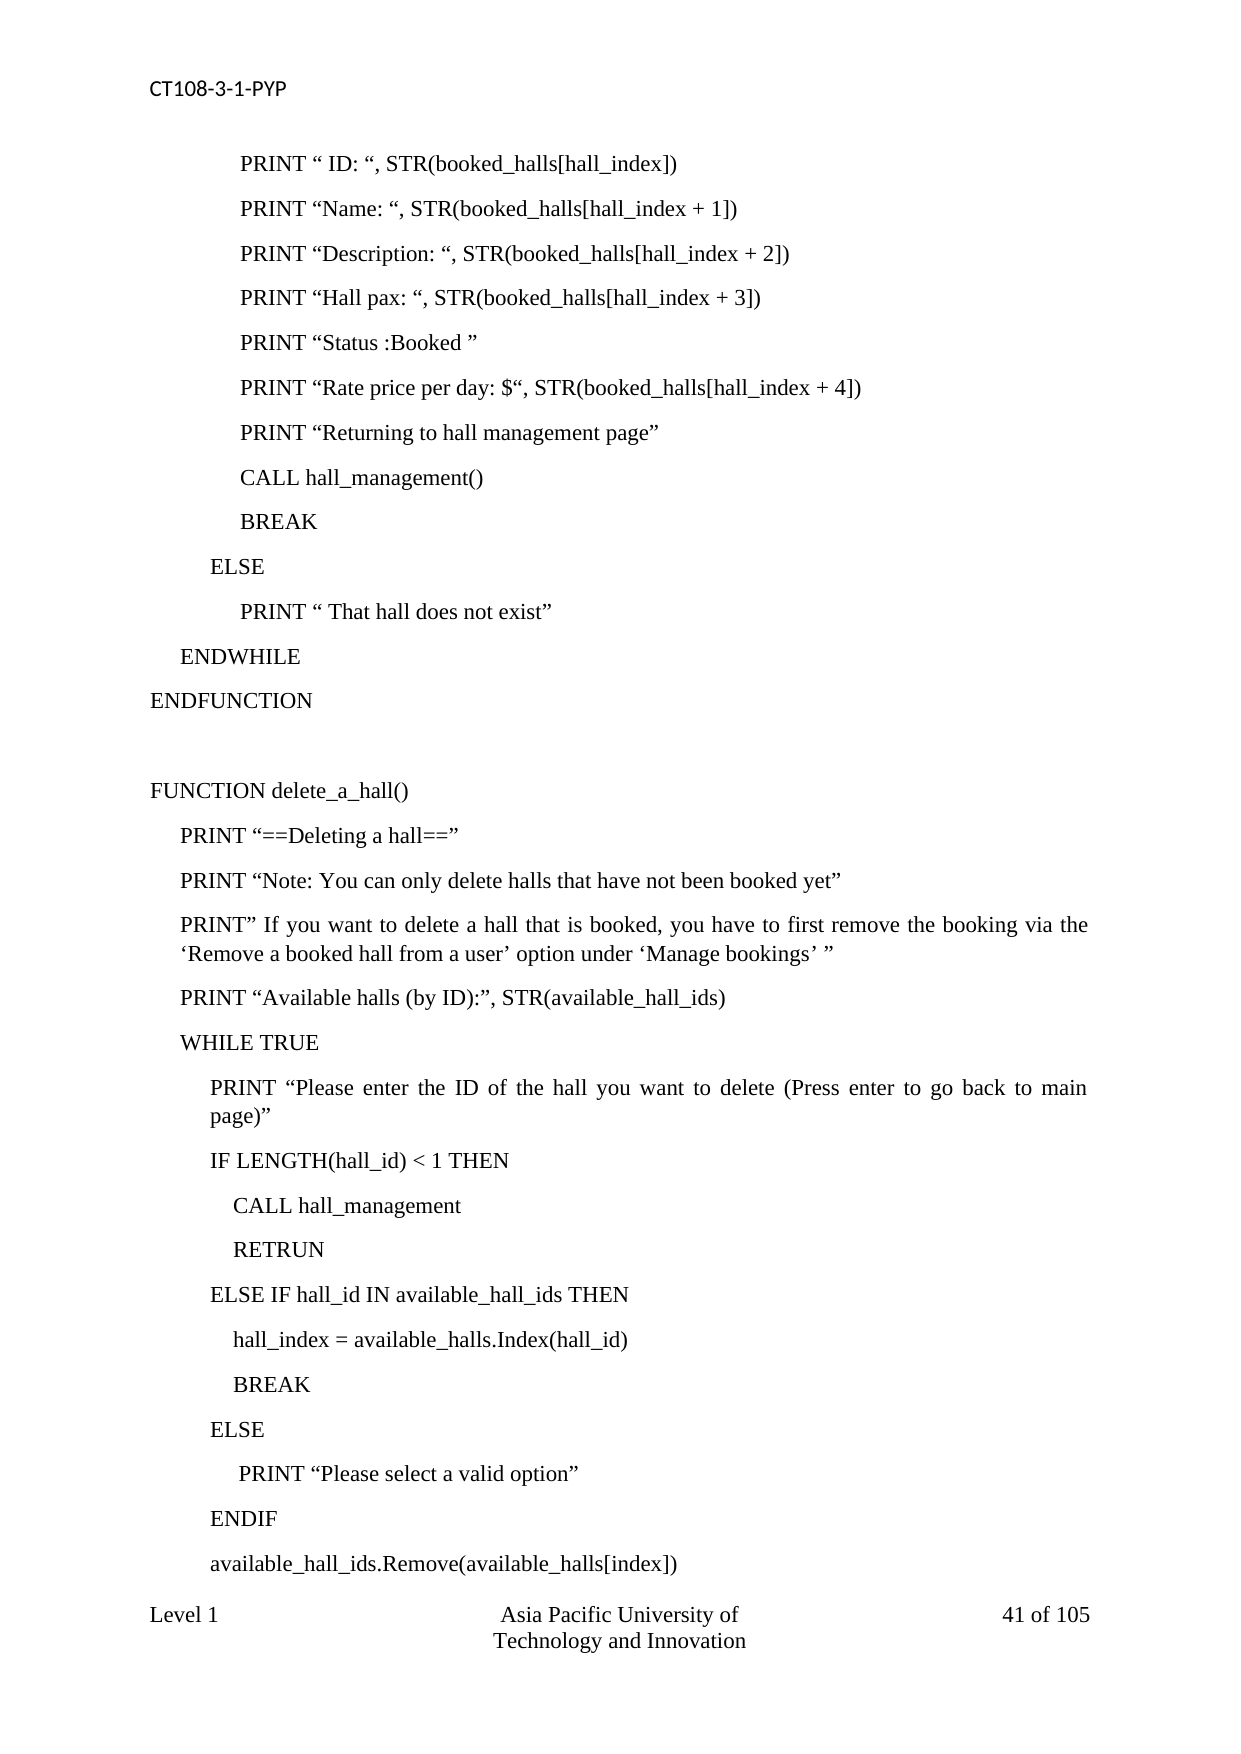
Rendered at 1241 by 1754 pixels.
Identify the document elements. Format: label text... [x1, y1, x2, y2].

text hall_index = available_halls.Index(hall_id) [210, 1326, 1090, 1352]
text FUNCTION delete_a_hall() [150, 777, 1090, 803]
text PRINT “Rate price per day: $“, STR(booked_halls[hall_index + 4]) [240, 374, 1090, 400]
text CALL hall_management() [240, 463, 1090, 490]
text PRINT “Please select a valid option” [210, 1460, 1090, 1487]
text PRINT “ ID: “, STR(booked_halls[hall_index]) [240, 150, 1090, 176]
text ELSE IF hall_id IN available_hall_ids THEN [210, 1281, 1090, 1308]
text ENDWHILE [180, 643, 1090, 669]
text WHILE TRUE [180, 1029, 1090, 1056]
text PRINT “ That hall does not exist” [240, 598, 1090, 624]
text RETRUN [210, 1236, 1090, 1263]
text PRINT “Name: “, STR(booked_halls[hall_index + 1]) [240, 195, 1090, 221]
text PRINT “Returning to hall management page” [240, 419, 1090, 445]
text ENDFUNCTION [150, 687, 1090, 714]
text PRINT “Available halls (by ID):”, STR(available_hall_ids) [180, 984, 1090, 1011]
text BREAK [240, 508, 1090, 535]
text ELSE [210, 1416, 1090, 1442]
text available_hall_ids.Remove(available_halls[index]) [210, 1550, 1090, 1576]
text PRINT “Description: “, STR(booked_halls[hall_index + 2]) [240, 239, 1090, 266]
text PRINT “Note: You can only delete halls that have not been booked yet” [180, 867, 1090, 893]
text PRINT” If you want to delete a hall that is booked, you have to first remove the booking via the ‘Remove a booked hall from a user’ option under ‘Manage bookings’ ” [180, 911, 1090, 966]
text BREAK [210, 1371, 1090, 1397]
text PRINT “Status :Booked ” [240, 329, 1090, 356]
text IF LENGTH(hall_id) < 1 THEN [210, 1147, 1090, 1173]
text PRINT “Please enter the ID of the hall you want to delete (Press enter to go back to main page)” [210, 1074, 1090, 1128]
text CALL hall_management [210, 1192, 1090, 1218]
text ENDIF [210, 1505, 1090, 1532]
text PRINT “==Deleting a hall==” [180, 822, 1090, 848]
text ELSE [210, 553, 1090, 579]
text PRINT “Hall pax: “, STR(booked_halls[hall_index + 3]) [240, 284, 1090, 311]
